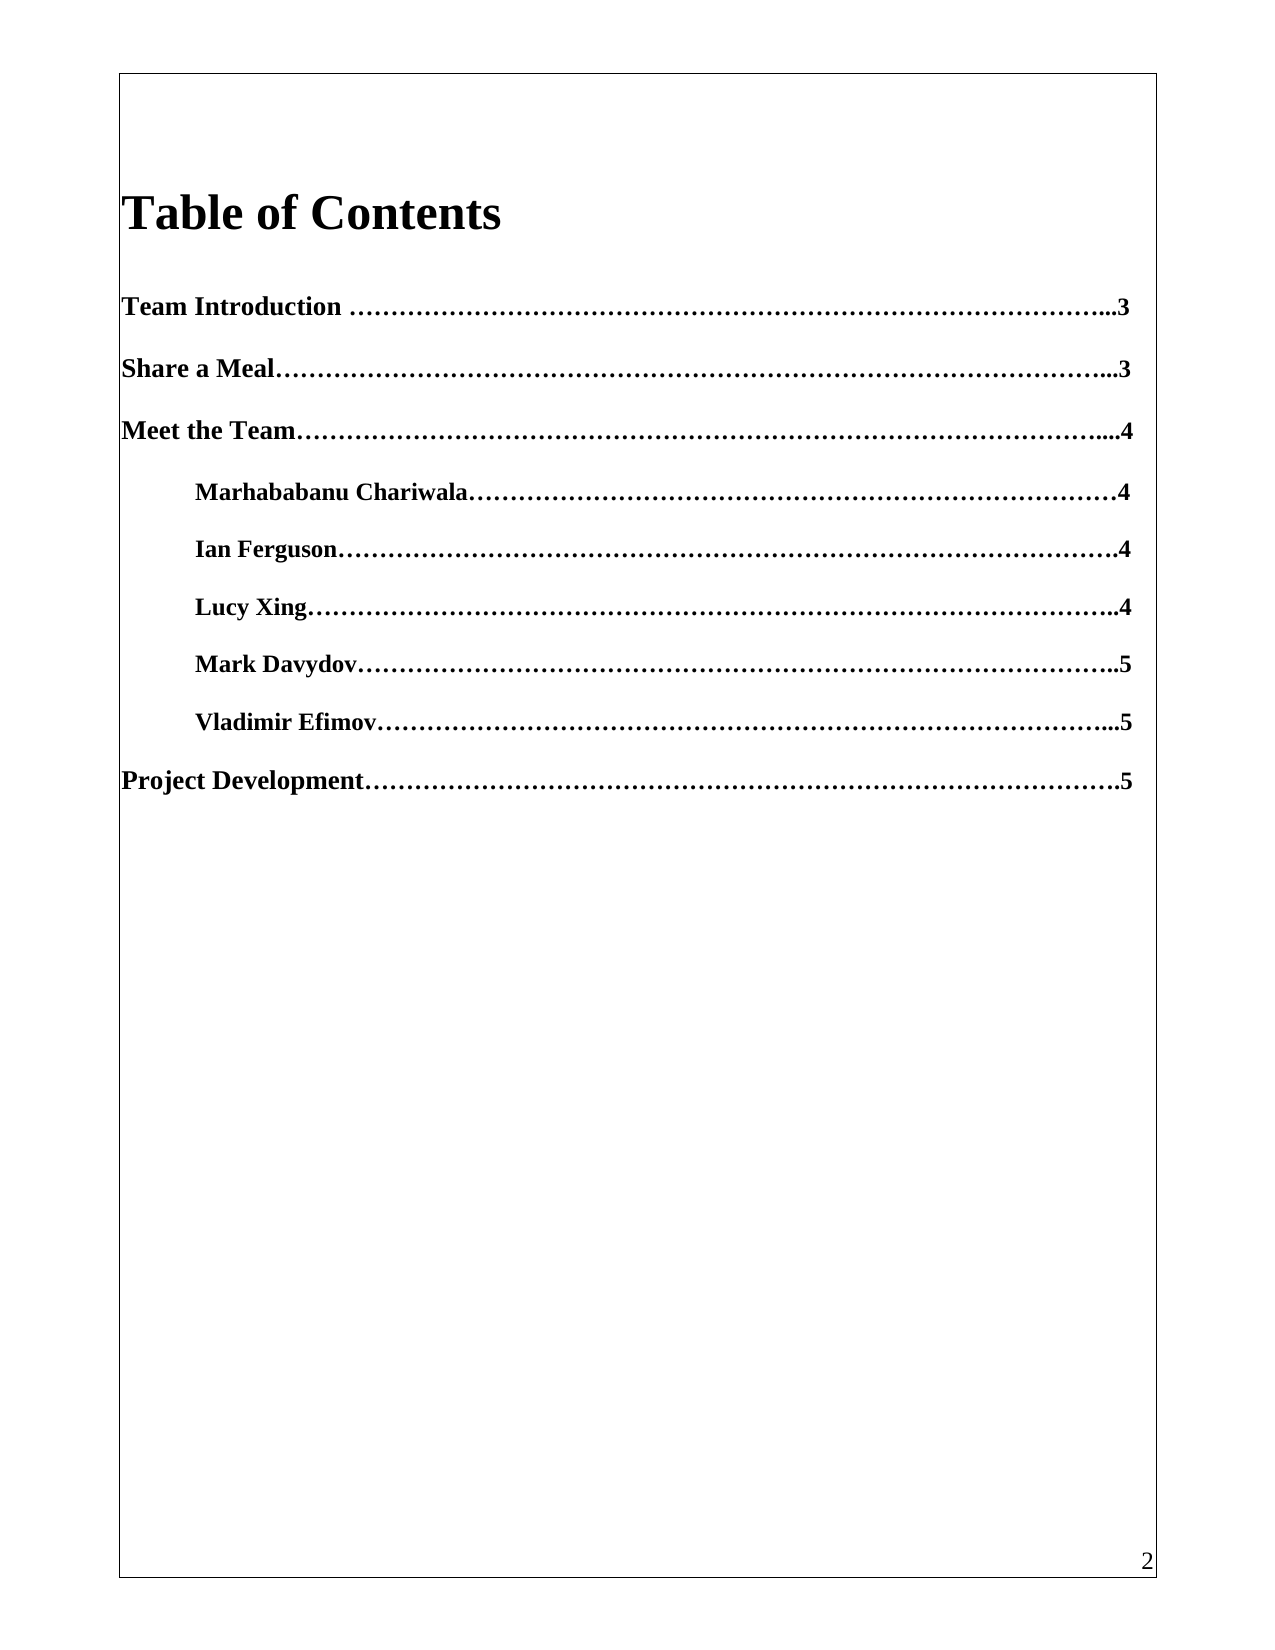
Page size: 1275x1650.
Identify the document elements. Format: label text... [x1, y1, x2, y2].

subtitle Table of Contents [121, 182, 1154, 240]
text Lucy Xing……………………………………………………………………………………..4 [121, 592, 1154, 620]
text Mark Davydov………………………………………………………………………………..5 [121, 649, 1154, 678]
text Vladimir Efimov……………………………………………………………………………...5 [121, 707, 1154, 735]
text Project Development……………………………………………………………………………….5 [121, 764, 1154, 795]
text Share a Meal………………………………………………………………………………………...3 [121, 352, 1154, 383]
text Meet the Team……………………………………………………………………………………....4 [121, 414, 1154, 446]
text Team Introduction ………………………………………………………………………………...3 [121, 290, 1154, 321]
text Ian Ferguson………………………………………………………………………………….4 [121, 534, 1154, 563]
text Marhababanu Chariwala……………………………………………………………………4 [121, 477, 1154, 505]
